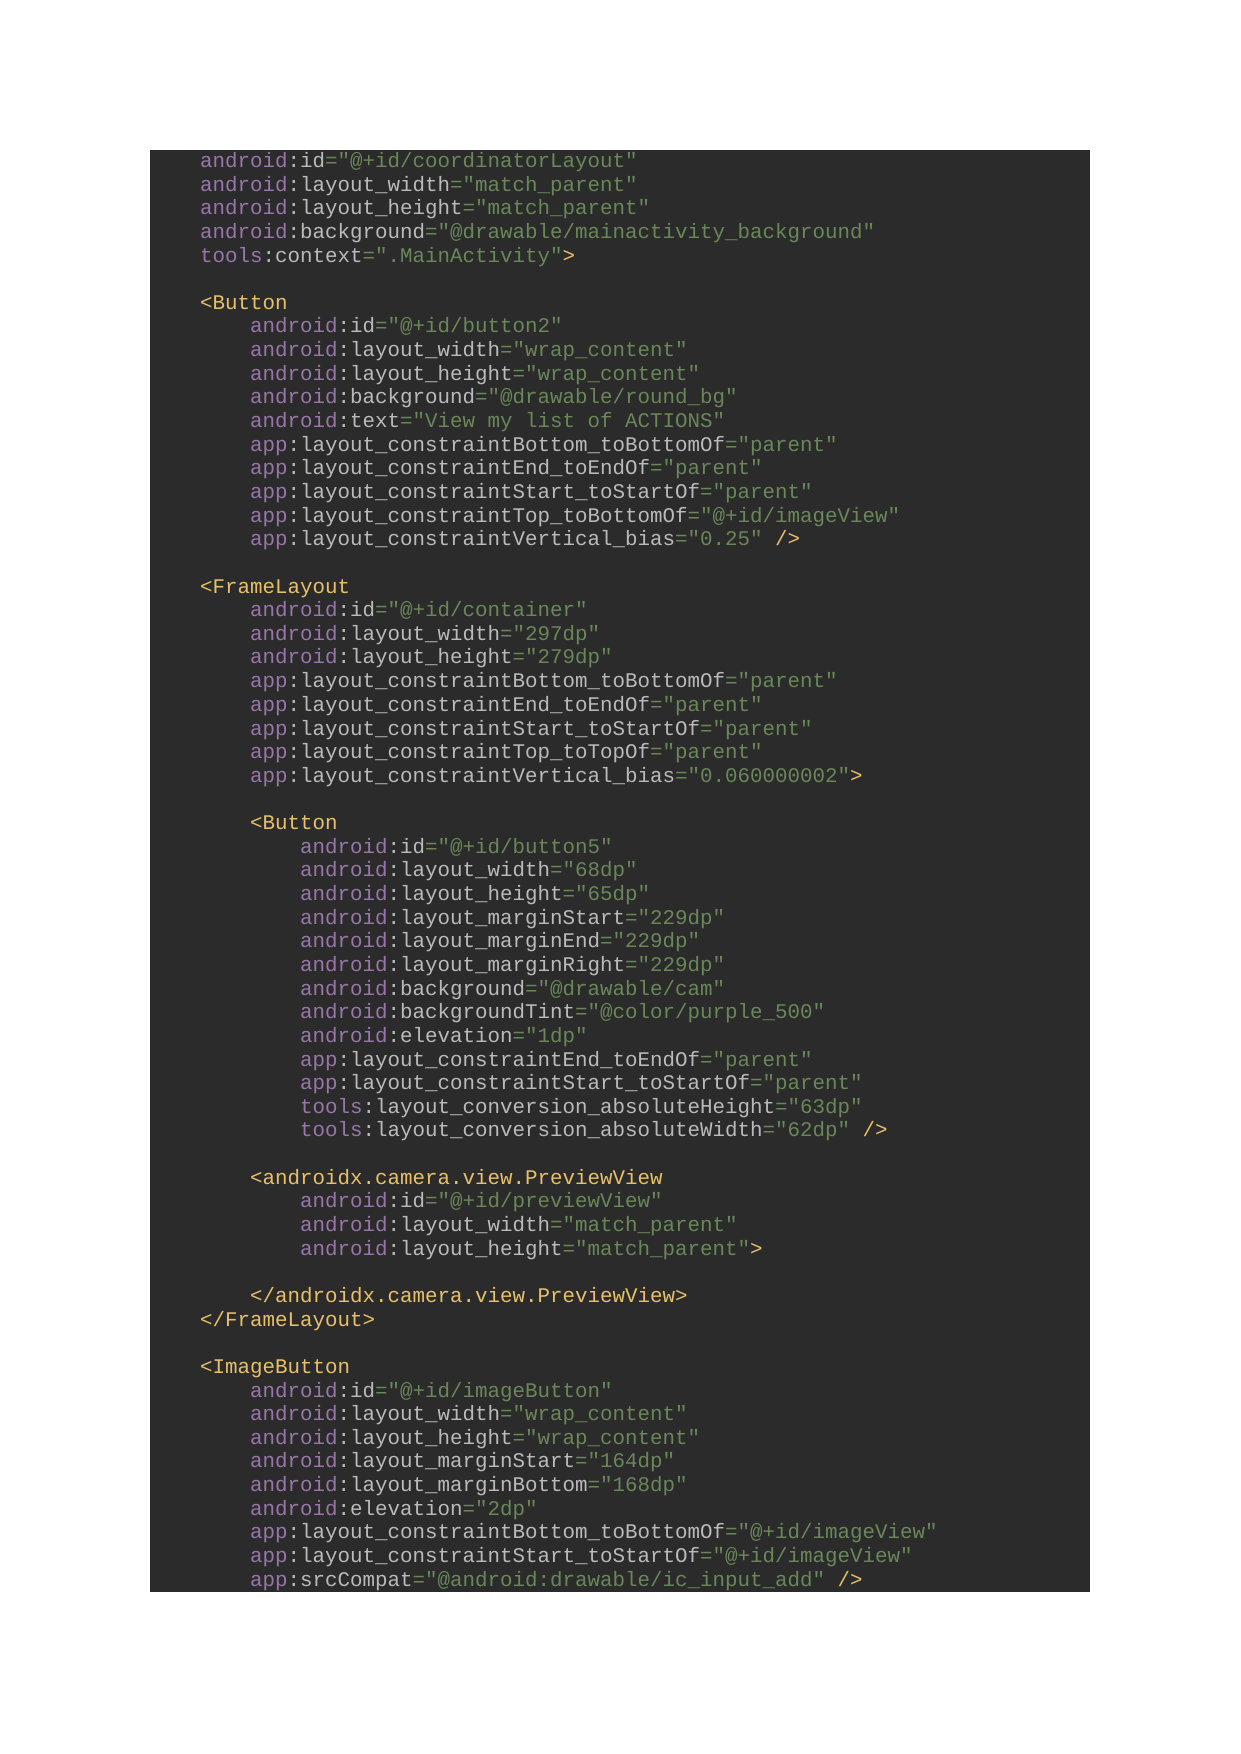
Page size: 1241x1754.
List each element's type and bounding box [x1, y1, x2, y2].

text [150, 150, 1090, 1592]
